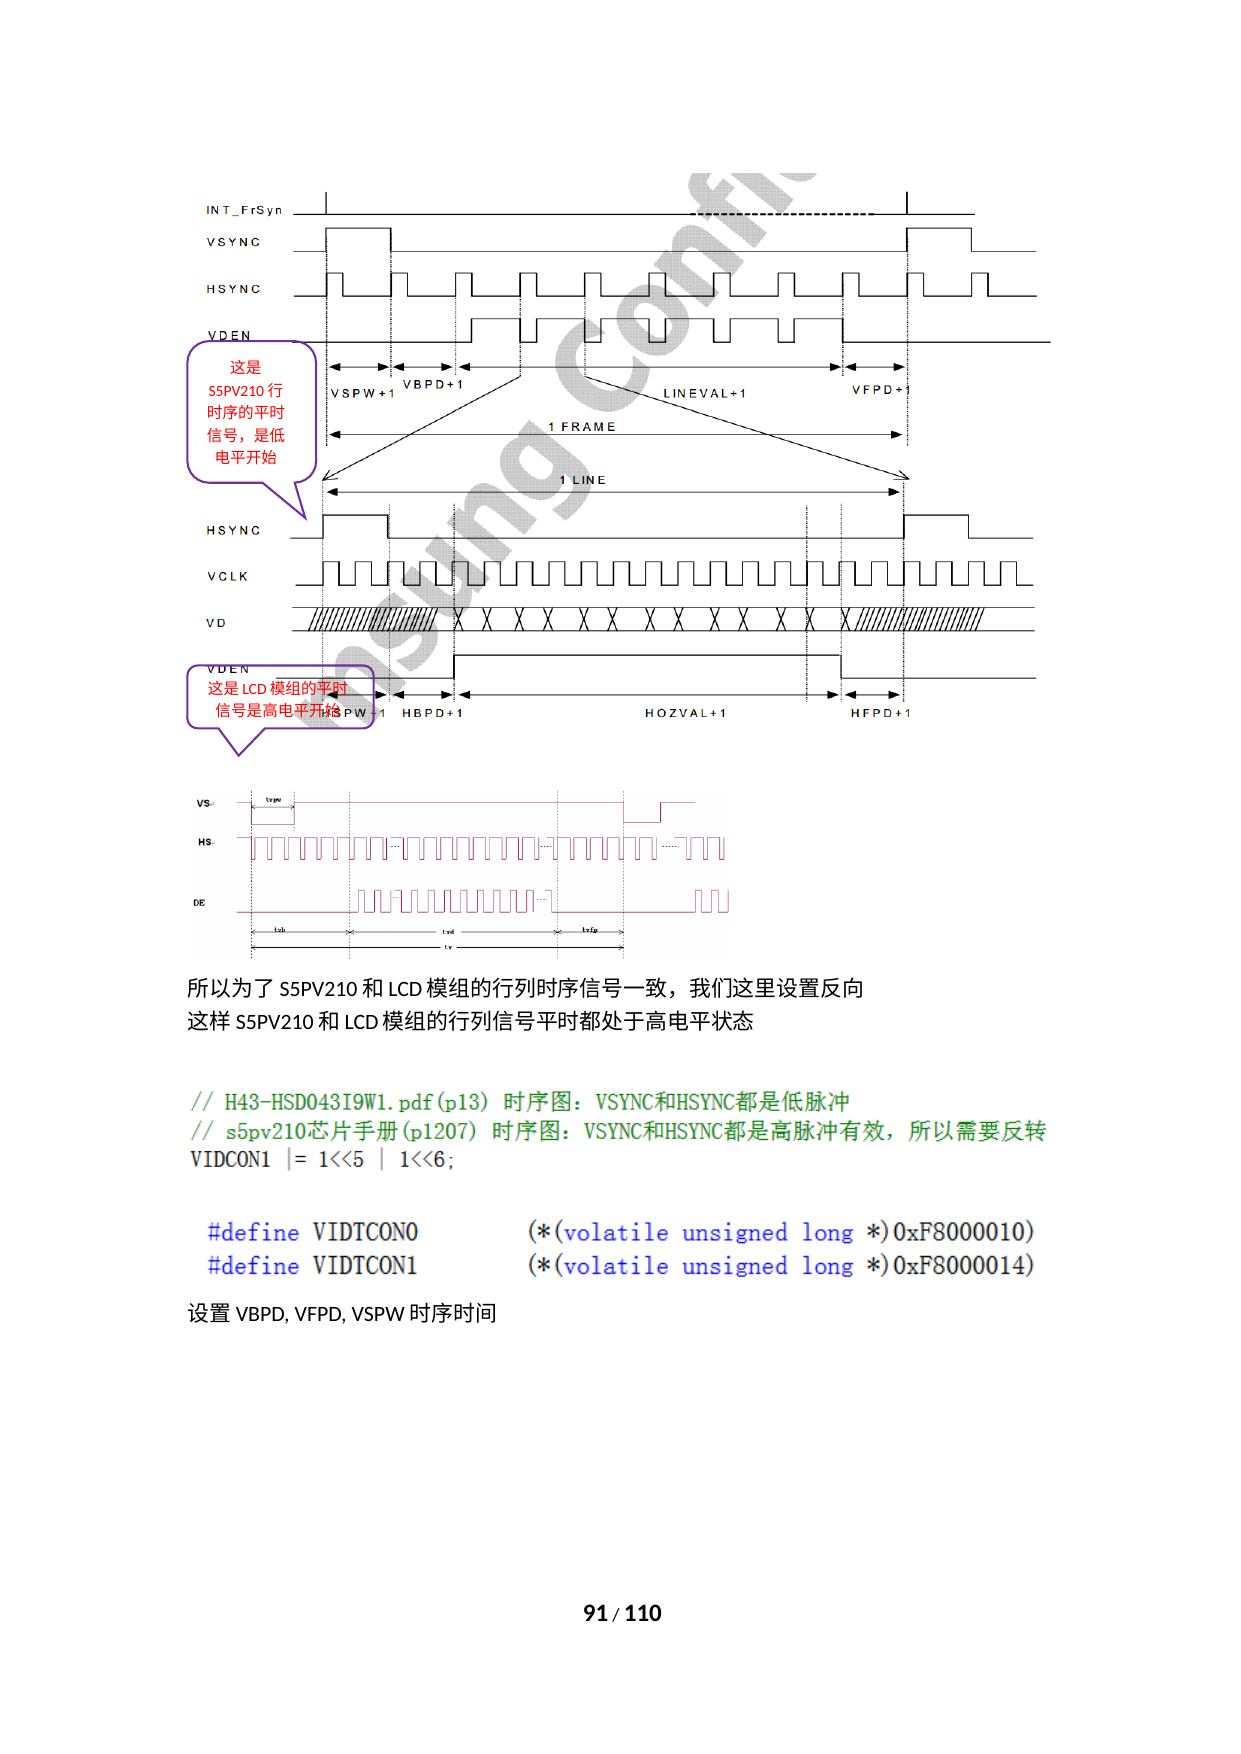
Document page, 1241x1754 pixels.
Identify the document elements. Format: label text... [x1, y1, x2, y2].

picture [187, 1083, 1053, 1184]
picture [187, 788, 731, 959]
picture [187, 173, 1053, 729]
text 这样S5PV210和LCD模组的行列信号平时都处于高电平状态 [187, 1003, 1053, 1036]
picture [187, 1210, 1053, 1284]
text 设置VBPD, VFPD, VSPW时序时间 [187, 1296, 1053, 1328]
picture [189, 667, 372, 729]
picture [189, 343, 315, 513]
text 所以为了S5PV210和LCD模组的行列时序信号一致，我们这里设置反向 [187, 971, 1053, 1003]
